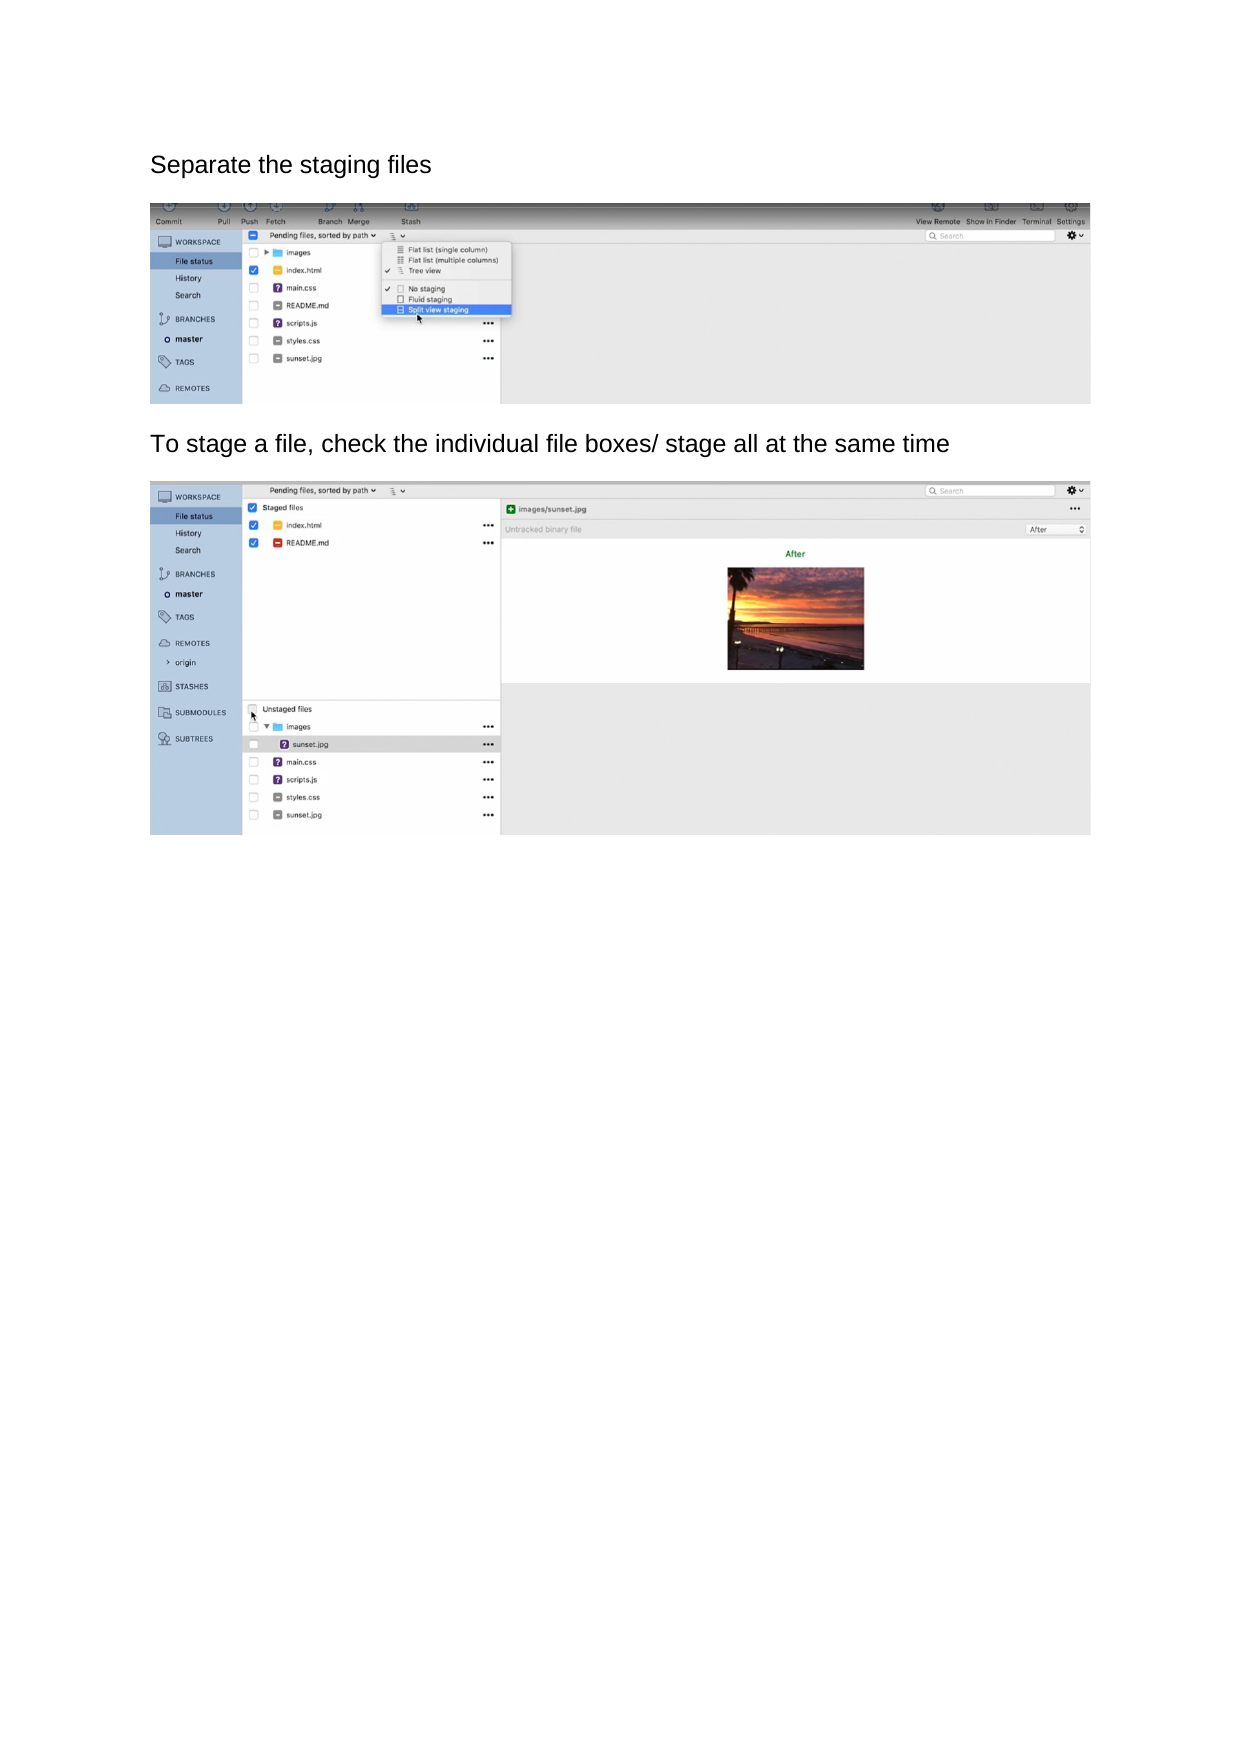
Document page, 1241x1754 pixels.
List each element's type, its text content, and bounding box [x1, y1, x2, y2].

picture [150, 203, 1091, 404]
text Separate the staging files [150, 150, 1090, 179]
picture [150, 481, 1091, 835]
text To stage a file, check the individual file boxes/ stage all at the same time [150, 429, 1090, 458]
